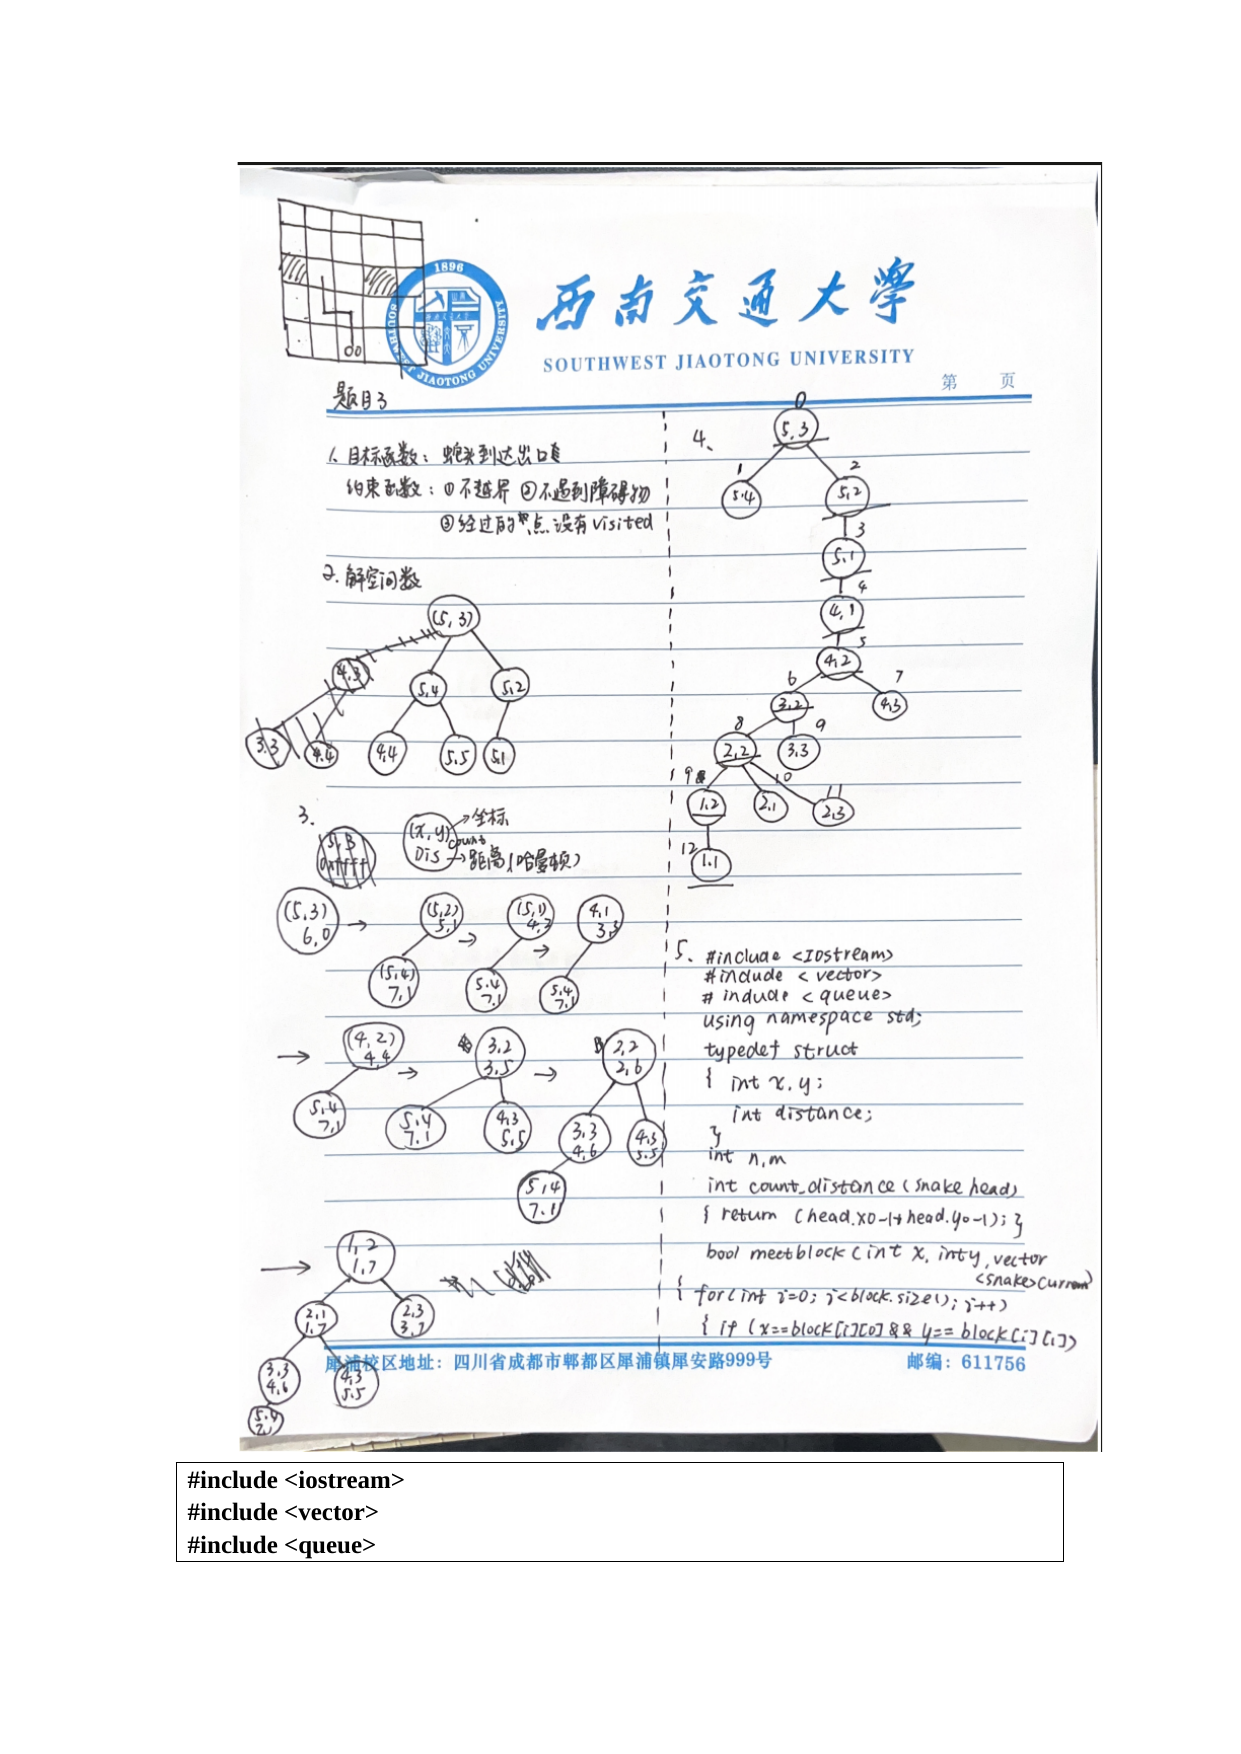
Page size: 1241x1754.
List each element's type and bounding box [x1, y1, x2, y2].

table_header [177, 1463, 1063, 1561]
picture [237, 162, 1103, 1452]
